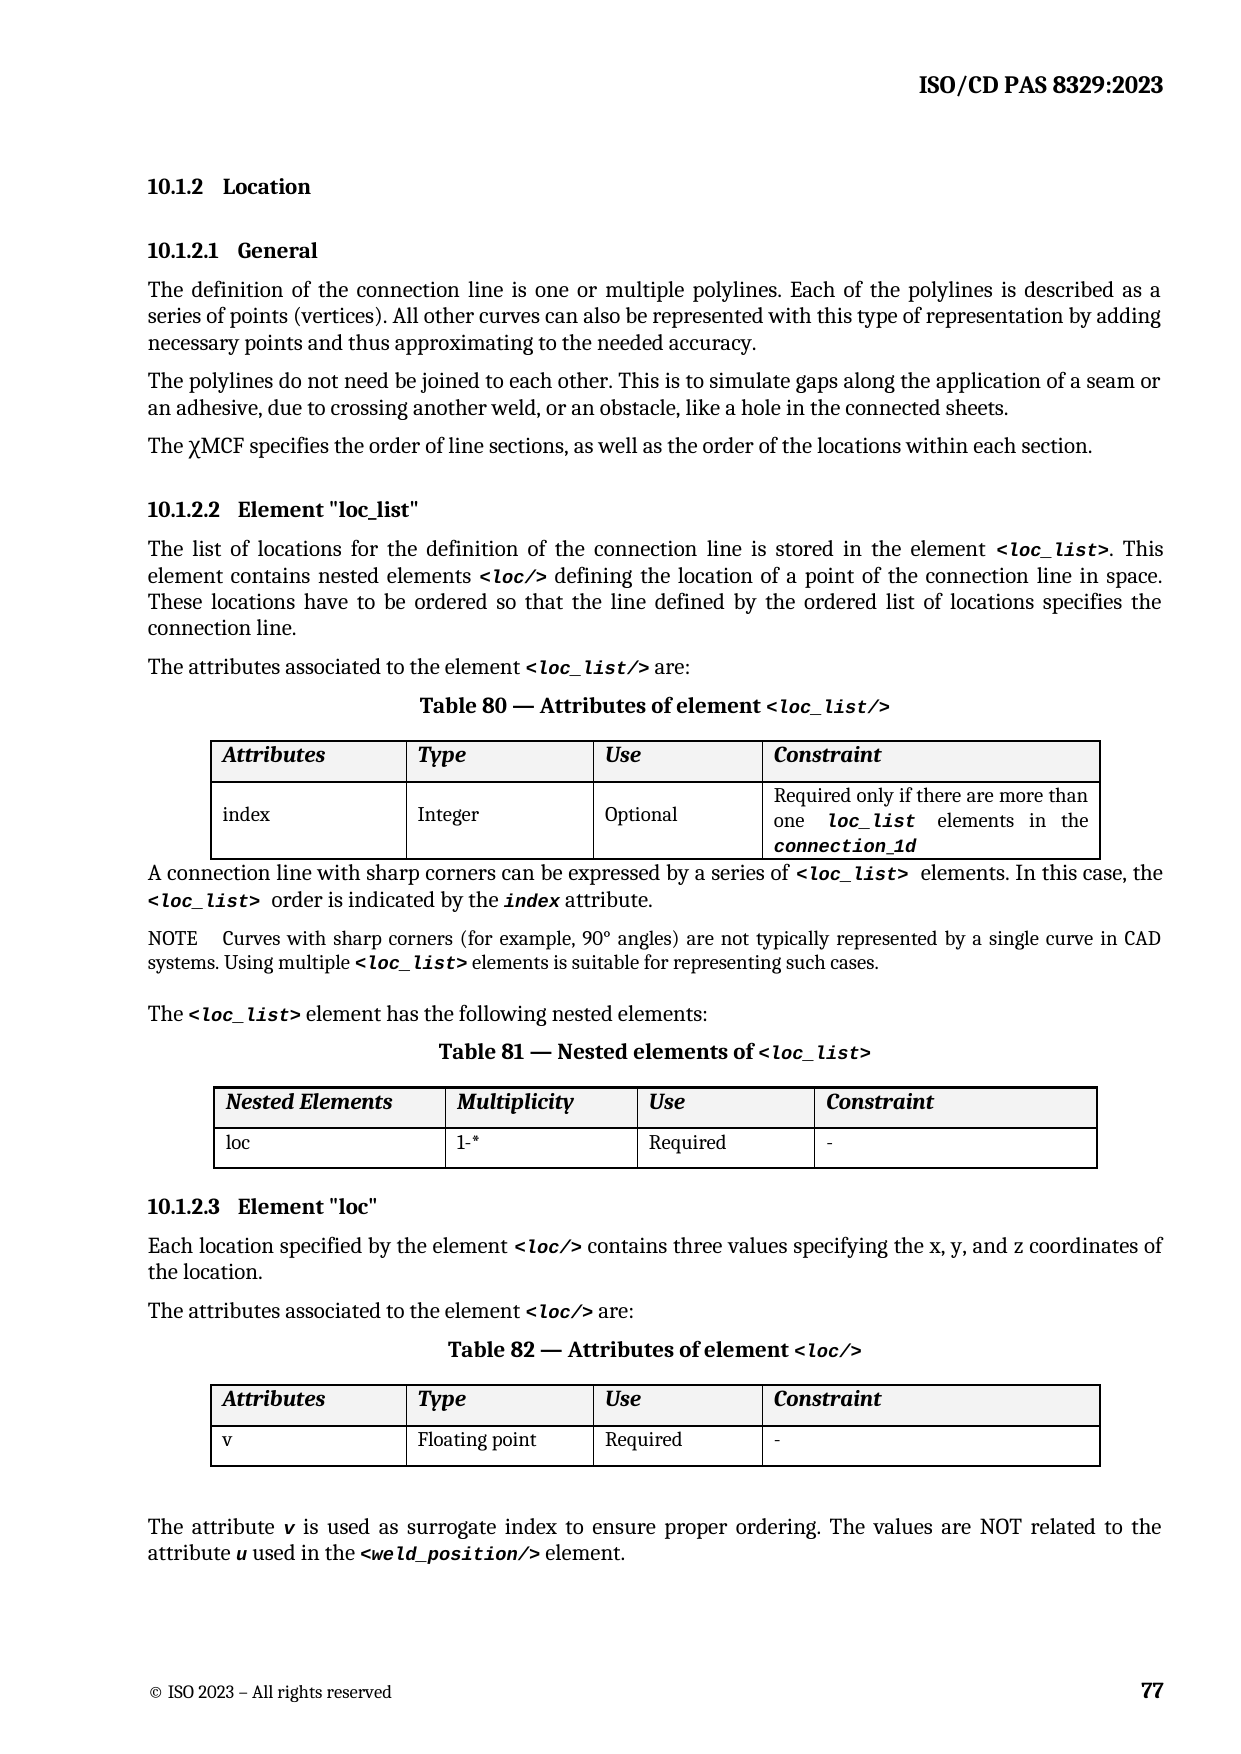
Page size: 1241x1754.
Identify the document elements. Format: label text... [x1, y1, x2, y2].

text The attribute v is used as surrogate index to ensure proper ordering. The values are NOT related to the attribute u used in the <weld_position/> element. [148, 1514, 1163, 1567]
text The polylines do not need be joined to each other. This is to simulate gaps along the application of a seam or an adhesive, due to crossing another weld, or an obstacle, like a hole in the connected sheets. [148, 368, 1163, 421]
text A connection line with sharp corners can be expressed by a series of <loc_list> elements. In this case, the <loc_list> order is indicated by the index attribute. [148, 860, 1163, 913]
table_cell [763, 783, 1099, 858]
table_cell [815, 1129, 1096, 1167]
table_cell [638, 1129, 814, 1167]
text NOTE Curves with sharp corners (for example, 90° angles) are not typically represented by a single curve in CAD systems. Using multiple <loc_list> elements is suitable for representing such cases. [148, 925, 1163, 975]
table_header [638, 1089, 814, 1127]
subtitle Location [148, 174, 1163, 200]
text Table 80 — Attributes of element <loc_list/> [148, 693, 1163, 719]
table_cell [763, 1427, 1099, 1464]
text The attributes associated to the element <loc/> are: [148, 1298, 1163, 1324]
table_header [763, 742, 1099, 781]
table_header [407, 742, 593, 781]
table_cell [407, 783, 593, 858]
subtitle General [148, 238, 1163, 264]
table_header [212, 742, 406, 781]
text The definition of the connection line is one or multiple polylines. Each of the polylines is described as a series of points (vertices). All other curves can also be represented with this type of representation by adding necessary points and thus approximating to the needed accuracy. [148, 277, 1163, 356]
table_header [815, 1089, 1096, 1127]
text Each location specified by the element <loc/> contains three values specifying the x, y, and z coordinates of the location. [148, 1233, 1163, 1286]
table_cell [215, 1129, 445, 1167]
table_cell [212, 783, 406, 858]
text The attributes associated to the element <loc_list/> are: [148, 654, 1163, 680]
subtitle Element "loc_list" [148, 497, 1163, 523]
text Table 81 — Nested elements of <loc_list> [148, 1039, 1163, 1066]
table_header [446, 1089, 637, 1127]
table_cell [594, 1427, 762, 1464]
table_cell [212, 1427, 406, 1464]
text The χMCF specifies the order of line sections, as well as the order of the locations within each section. [148, 433, 1163, 460]
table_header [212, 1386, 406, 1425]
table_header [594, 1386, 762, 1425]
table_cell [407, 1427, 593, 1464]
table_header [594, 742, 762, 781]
text The <loc_list> element has the following nested elements: [148, 1000, 1163, 1027]
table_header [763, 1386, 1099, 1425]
text The list of locations for the definition of the connection line is stored in the element <loc_list>. This element contains nested elements <loc/> defining the location of a point of the connection line in space. These locations have to be ordered so that the line defined by the ordered list of locations specifies the connection line. [148, 536, 1163, 641]
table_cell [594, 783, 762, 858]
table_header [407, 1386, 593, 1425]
subtitle Element "loc" [148, 1194, 1163, 1220]
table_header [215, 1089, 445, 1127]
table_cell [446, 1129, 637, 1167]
text Table 82 — Attributes of element <loc/> [148, 1337, 1163, 1363]
